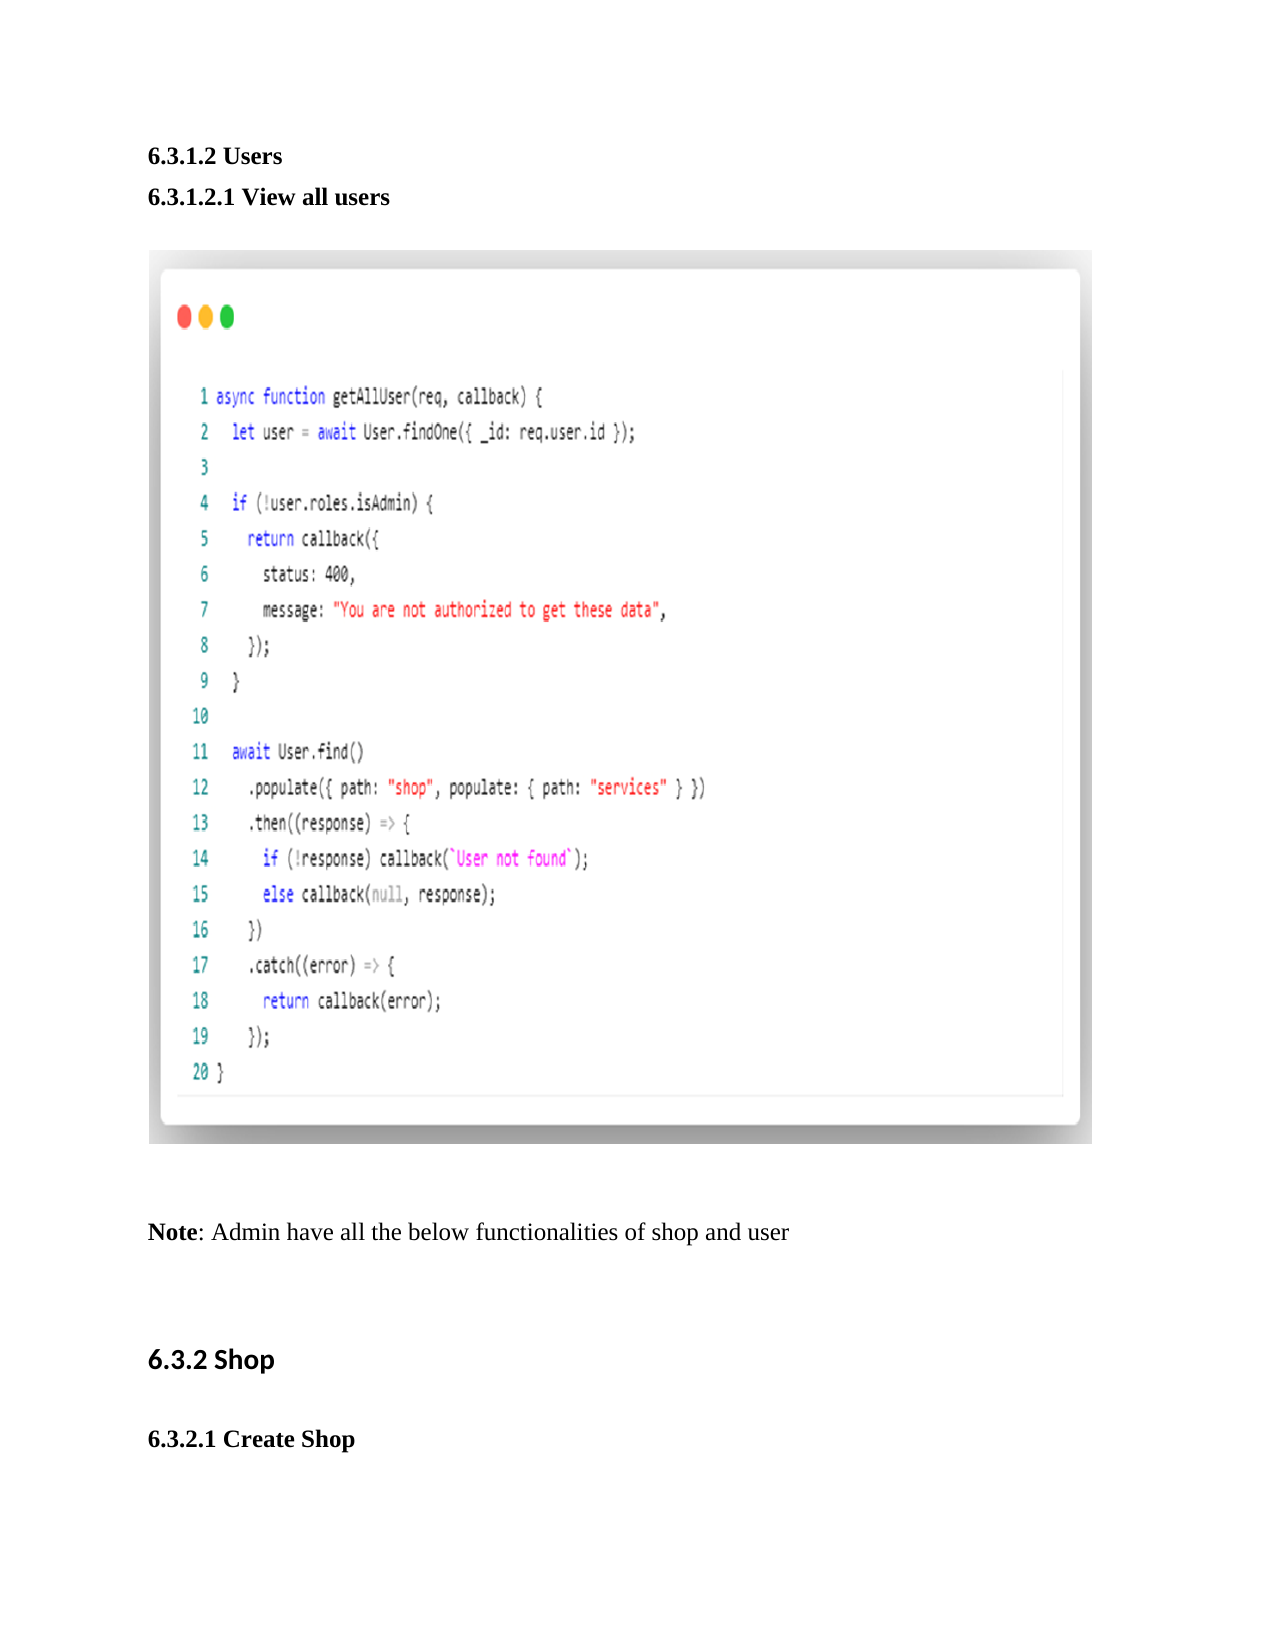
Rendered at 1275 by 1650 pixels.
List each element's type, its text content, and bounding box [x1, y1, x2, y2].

text 6.3.1.2.1 View all users [148, 182, 1157, 211]
subtitle 6.3.1.2 Users [148, 141, 1157, 170]
subtitle 6.3.2 Shop [148, 1341, 1157, 1377]
subtitle 6.3.2.1 Create Shop [148, 1424, 1157, 1452]
text Note: Admin have all the below functionalities of shop and user [148, 1217, 1157, 1246]
picture [147, 248, 1093, 1147]
